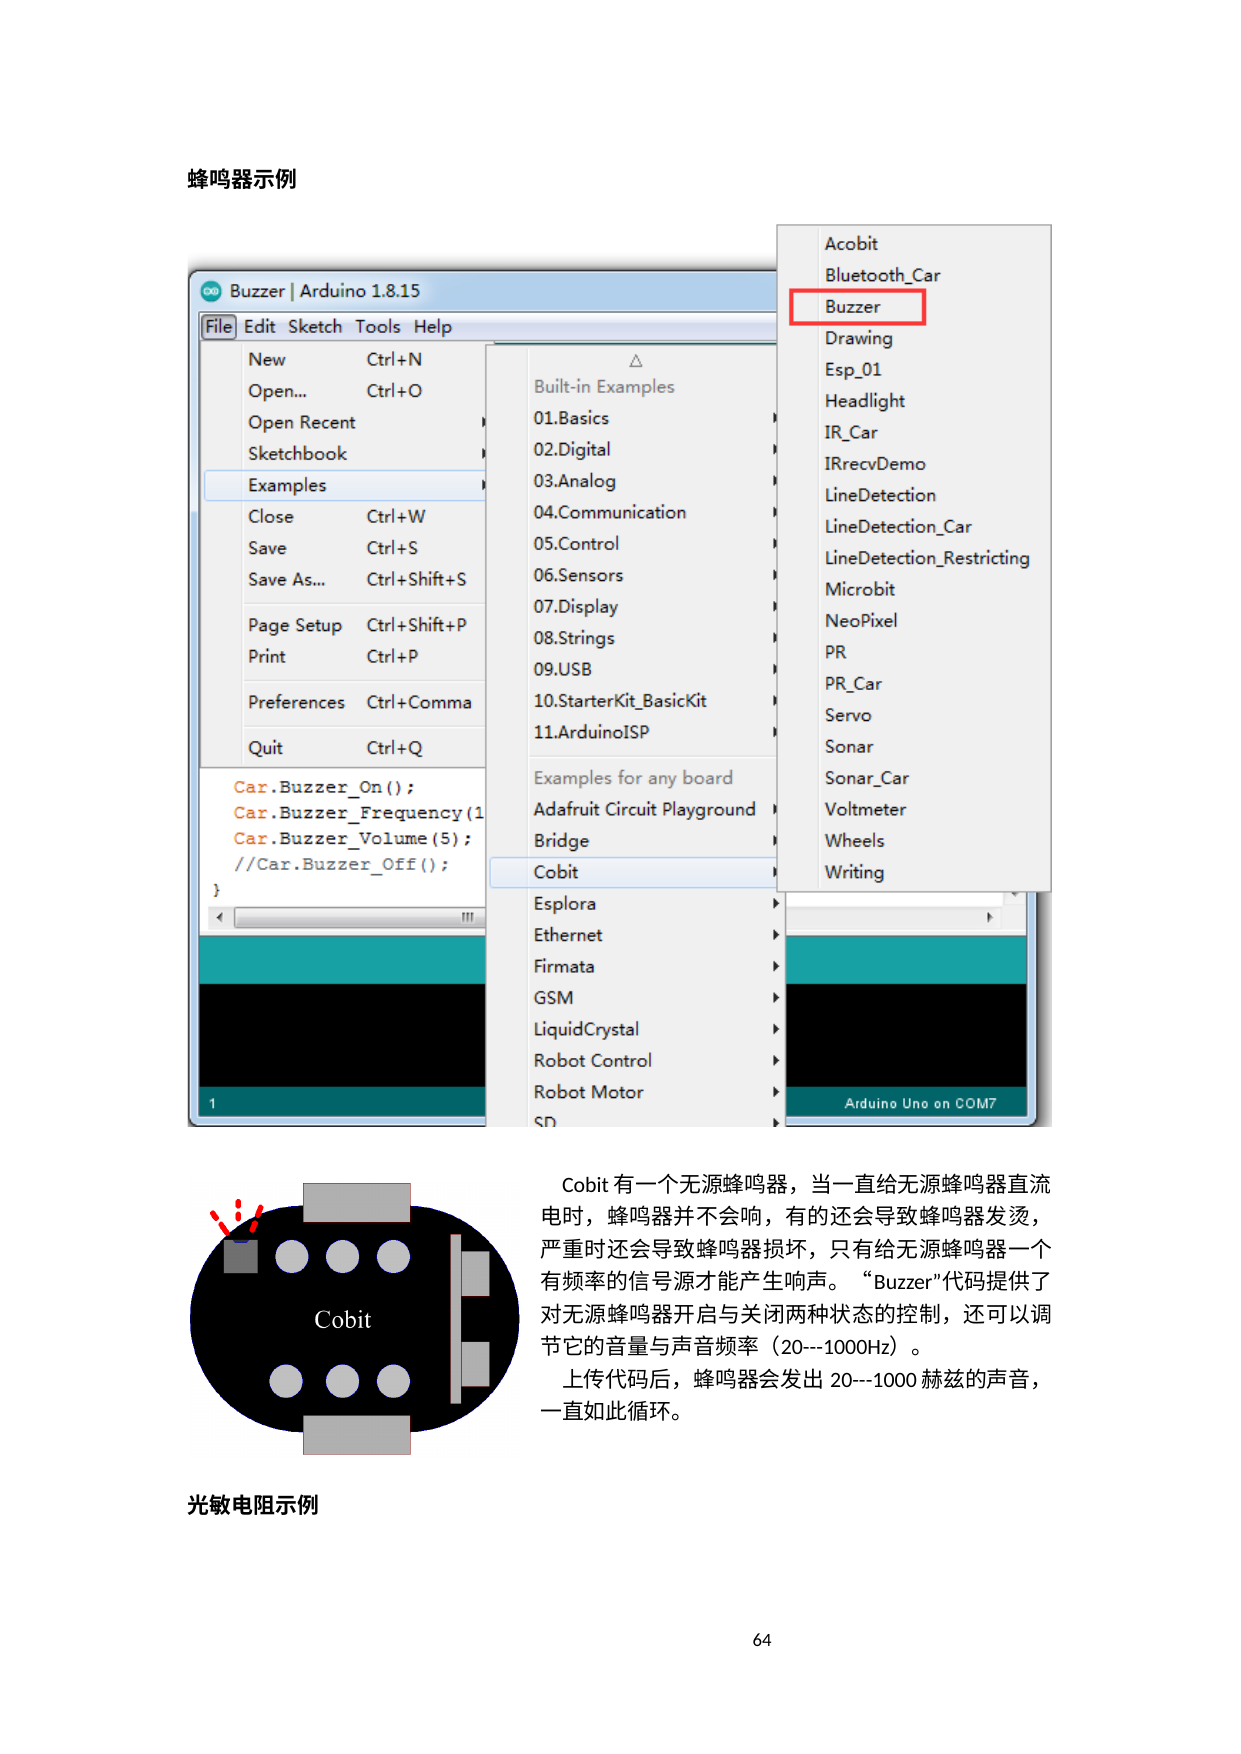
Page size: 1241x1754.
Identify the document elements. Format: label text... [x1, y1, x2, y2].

picture [187, 1179, 522, 1458]
picture [187, 223, 1052, 1127]
subtitle 蜂鸣器示例 [187, 162, 1053, 194]
text Cobit有一个无源蜂鸣器，当一直给无源蜂鸣器直流电时，蜂鸣器并不会响，有的还会导致蜂鸣器发烫，严重时还会导致蜂鸣器损坏，只有给无源蜂鸣器一个有频率的信号源才能产生响声。“Buzzer”代码提供了对无源蜂鸣器开启与关闭两种状态的控制，还可以调节它的音量与声音频率（20---1000Hz）。 [187, 1166, 1053, 1361]
text 上传代码后，蜂鸣器会发出20---1000赫兹的声音，一直如此循环。 [522, 1361, 1053, 1426]
subtitle 光敏电阻示例 [187, 1488, 1053, 1520]
